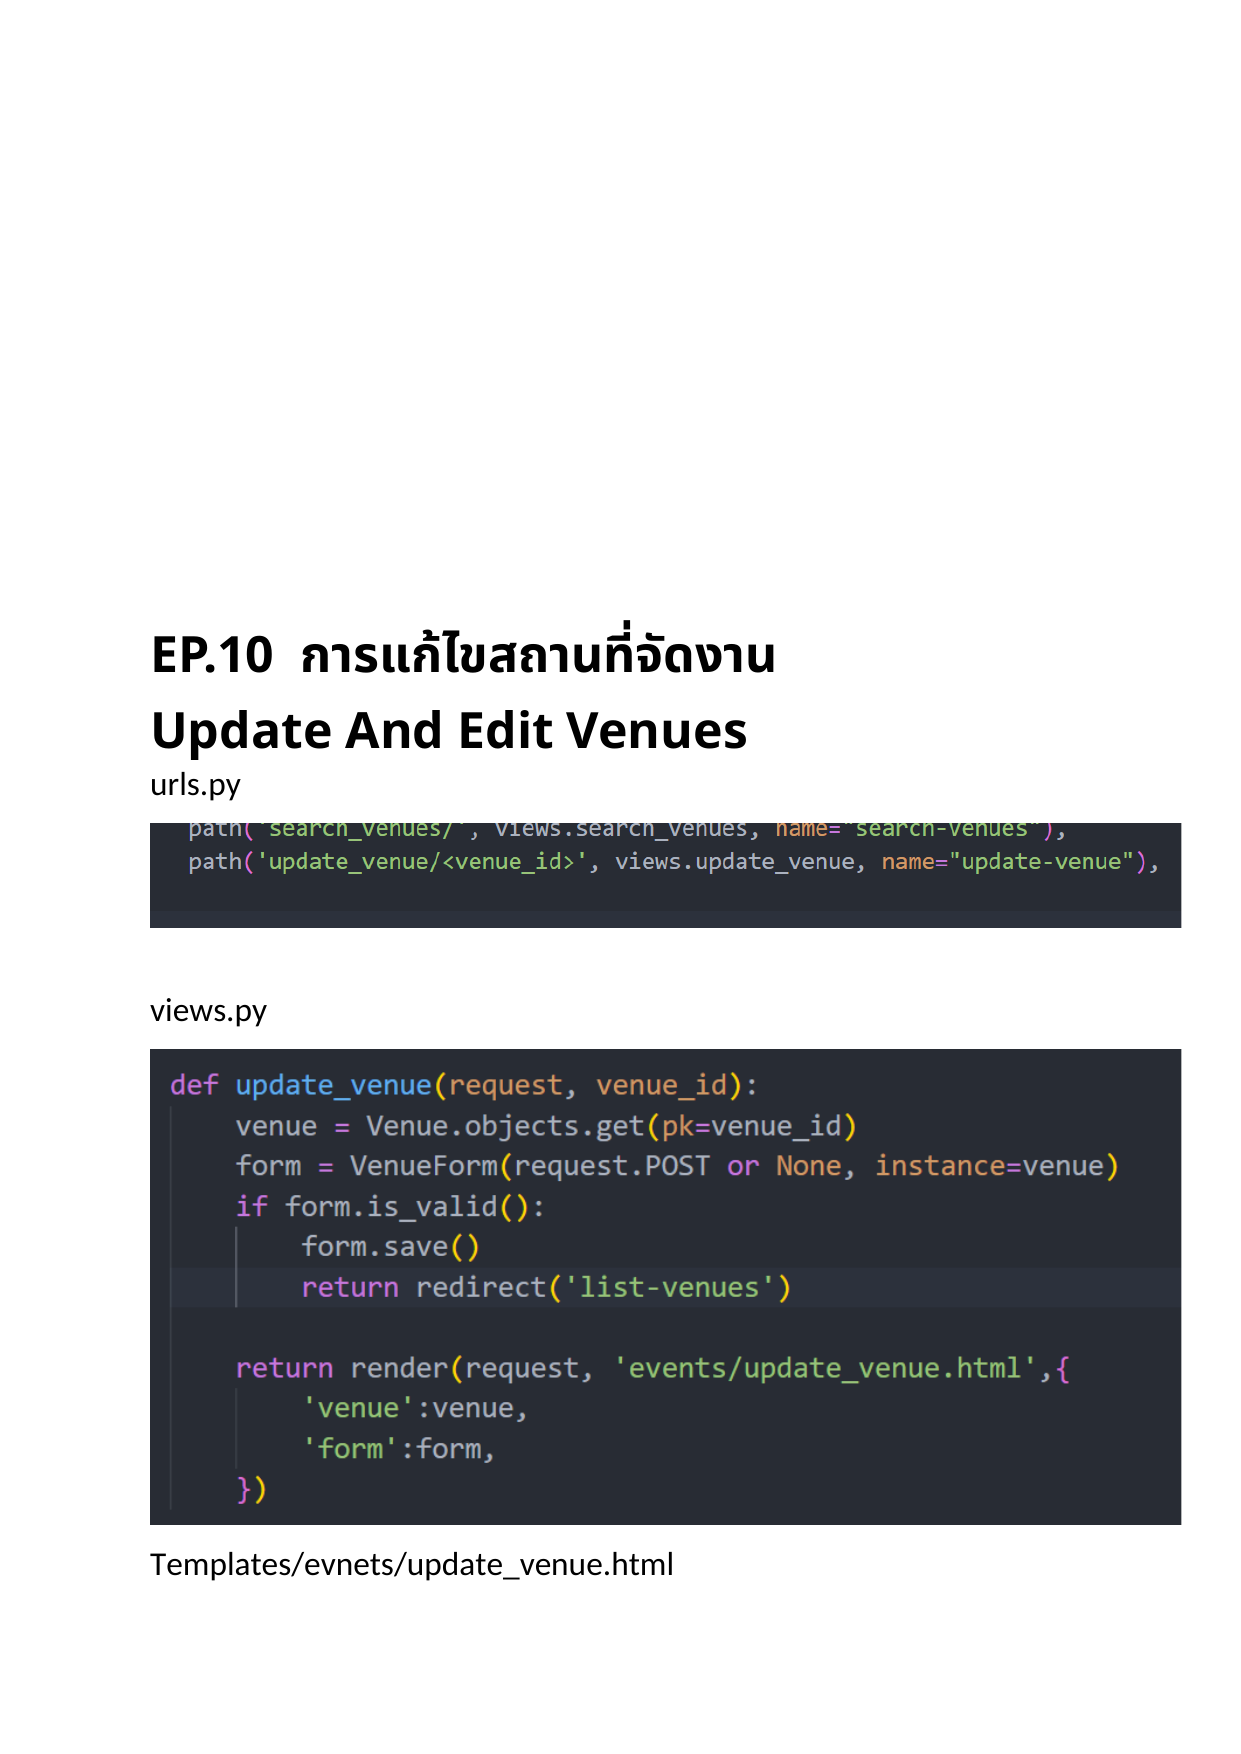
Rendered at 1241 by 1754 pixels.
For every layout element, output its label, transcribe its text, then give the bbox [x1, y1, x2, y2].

text urls.py [150, 763, 1181, 803]
subtitle Update And Edit Venues [150, 695, 1181, 763]
text Templates/evnets/update_venue.html [150, 1543, 1181, 1584]
text views.py [150, 988, 1181, 1029]
picture [150, 1049, 1182, 1525]
picture [150, 823, 1182, 928]
subtitle EP.10 การแก้ไขสถานที่จัดงาน [150, 619, 1181, 695]
